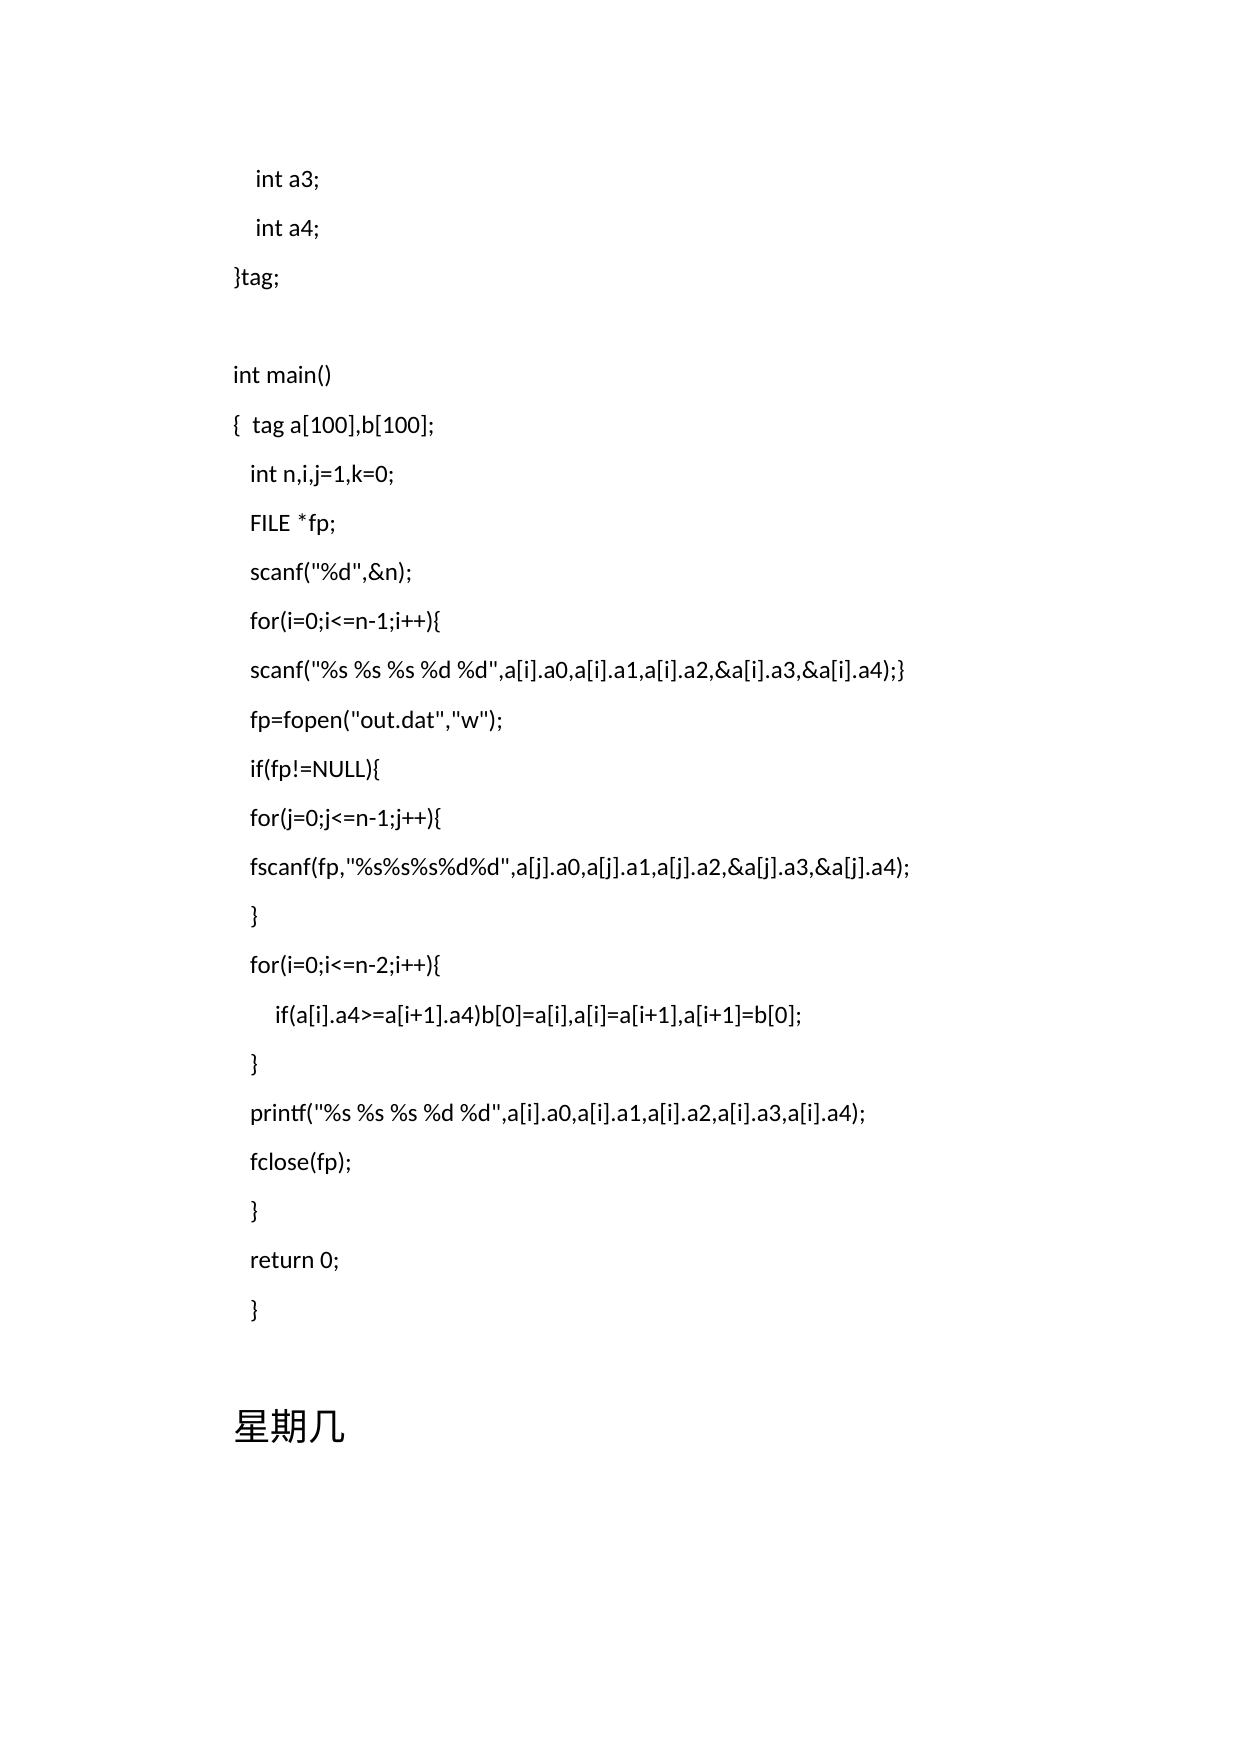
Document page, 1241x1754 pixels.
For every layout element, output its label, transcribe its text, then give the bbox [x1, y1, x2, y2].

text int n,i,j=1,k=0; [187, 457, 1053, 489]
text fscanf(fp,"%s%s%s%d%d",a[j].a0,a[j].a1,a[j].a2,&a[j].a3,&a[j].a4); [187, 850, 1053, 883]
text for(i=0;i<=n-1;i++){ [187, 604, 1053, 637]
text 星期几 [187, 1391, 1053, 1456]
text } [187, 1293, 1053, 1325]
text FILE *fp; [187, 506, 1053, 539]
text int main() [187, 359, 1053, 391]
text for(i=0;i<=n-2;i++){ [187, 949, 1053, 981]
text if(fp!=NULL){ [187, 752, 1053, 784]
text fclose(fp); [187, 1145, 1053, 1178]
text } [187, 1194, 1053, 1227]
text } [187, 1047, 1053, 1079]
text }tag; [187, 260, 1053, 293]
text int a4; [187, 211, 1053, 244]
text if(a[i].a4>=a[i+1].a4)b[0]=a[i],a[i]=a[i+1],a[i+1]=b[0]; [187, 998, 1053, 1030]
text { tag a[100],b[100]; [187, 408, 1053, 440]
text } [187, 899, 1053, 932]
text scanf("%d",&n); [187, 555, 1053, 588]
text scanf("%s %s %s %d %d",a[i].a0,a[i].a1,a[i].a2,&a[i].a3,&a[i].a4);} [187, 654, 1053, 686]
text fp=fopen("out.dat","w"); [187, 703, 1053, 735]
text printf("%s %s %s %d %d",a[i].a0,a[i].a1,a[i].a2,a[i].a3,a[i].a4); [187, 1096, 1053, 1129]
text for(j=0;j<=n-1;j++){ [187, 801, 1053, 834]
text return 0; [187, 1244, 1053, 1276]
text int a3; [187, 162, 1053, 194]
